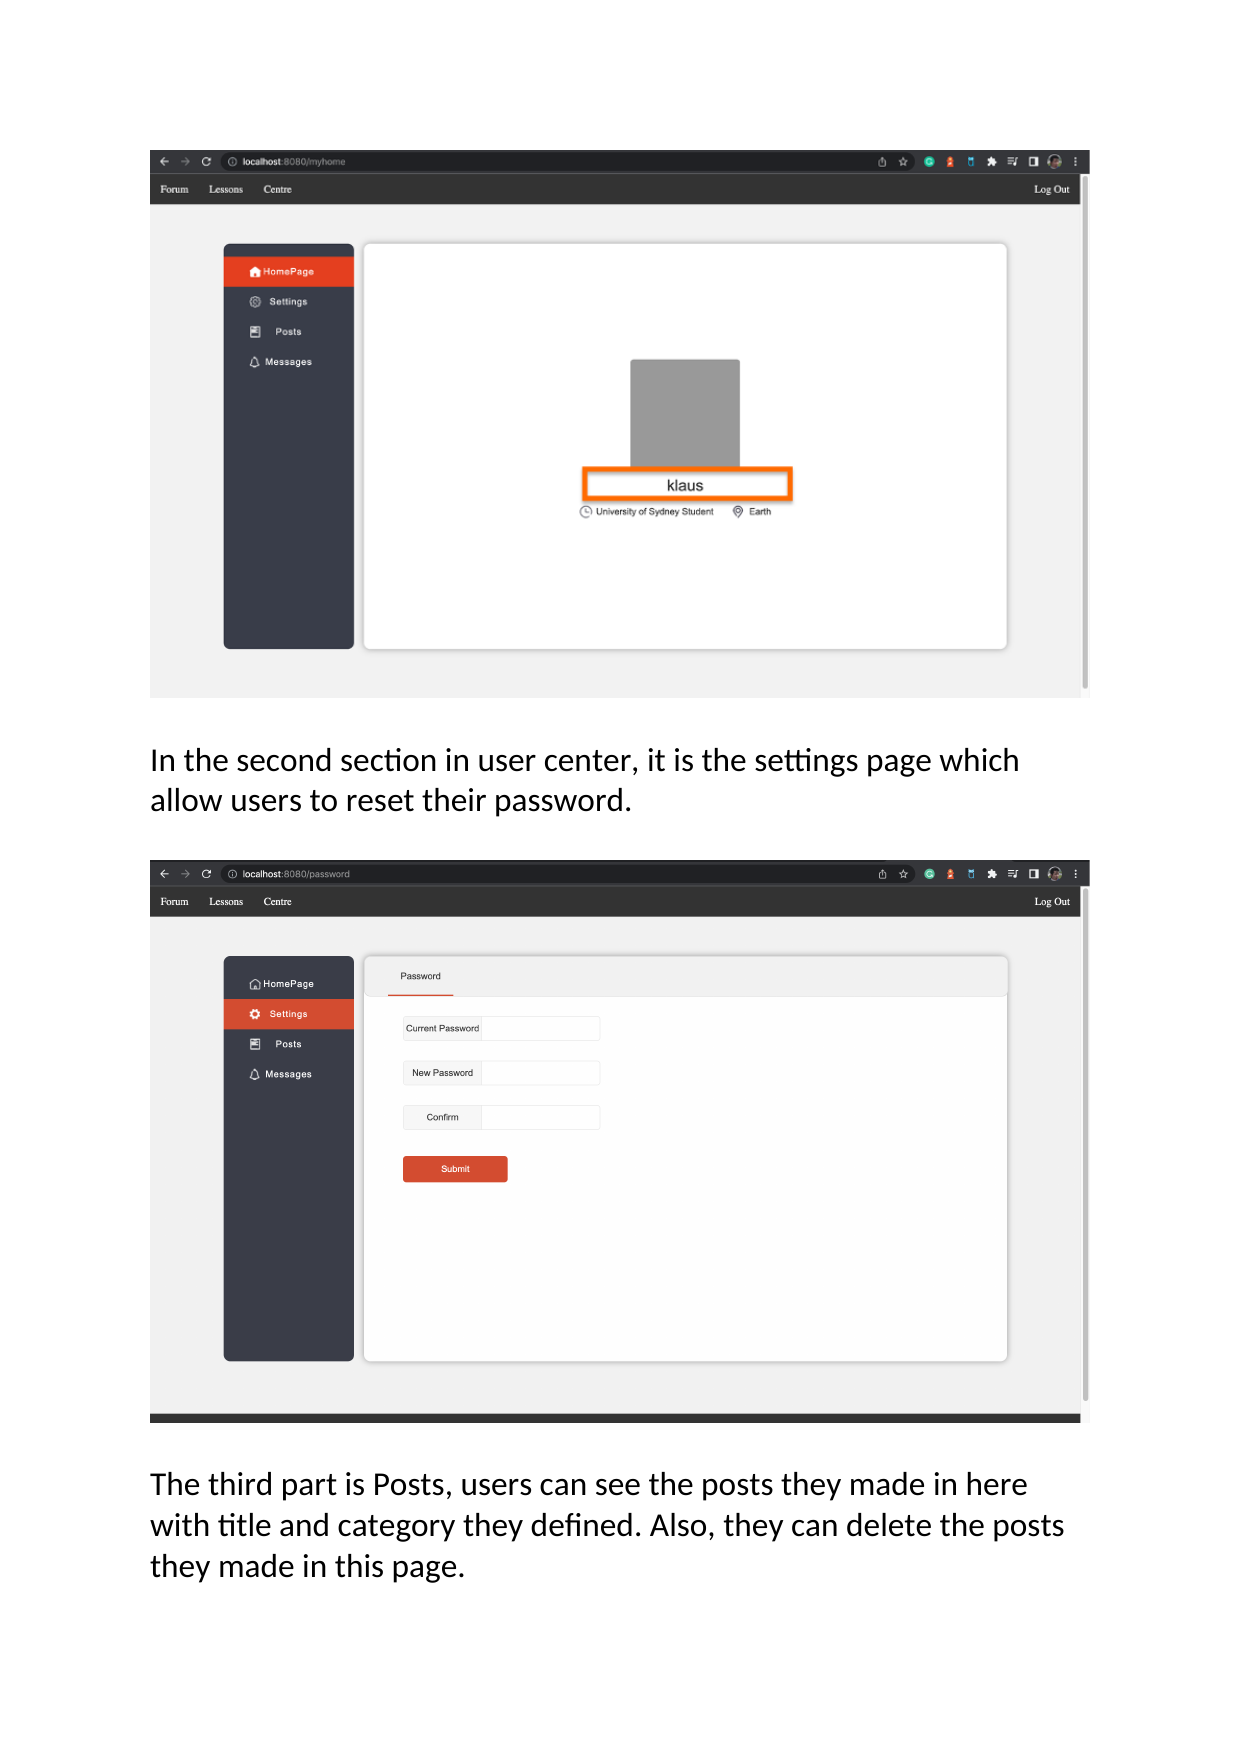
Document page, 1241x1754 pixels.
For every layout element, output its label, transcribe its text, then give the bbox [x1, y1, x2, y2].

text In the second section in user center, it is the settings page which allow users to reset their password. [150, 739, 1090, 820]
picture [150, 860, 1090, 1423]
text The third part is Posts, users can see the posts they made in here with title and category they defined. Also, they can delete the posts they made in this page. [150, 1463, 1090, 1586]
picture [150, 150, 1090, 698]
